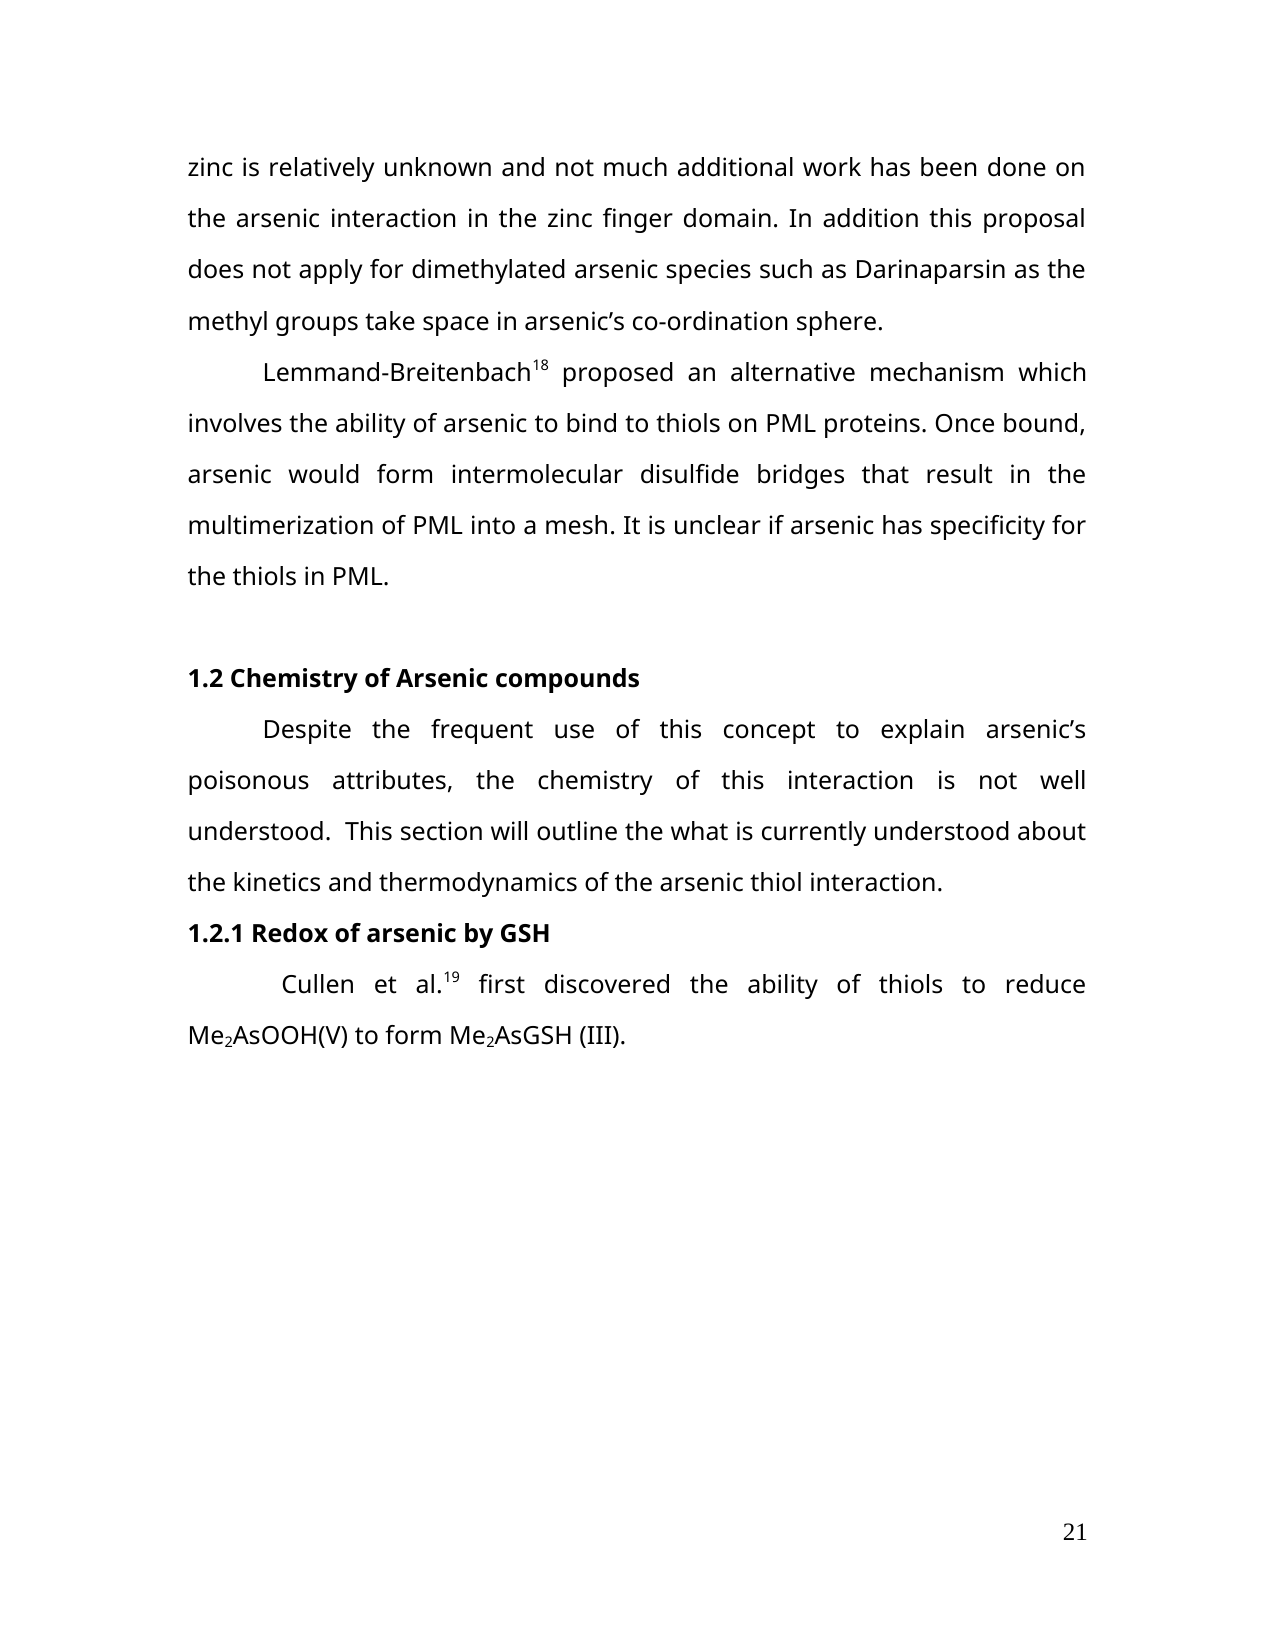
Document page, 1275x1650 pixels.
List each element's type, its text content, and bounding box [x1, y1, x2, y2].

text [187, 150, 1087, 337]
text Cullen et al.19 first discovered the ability of thiols to reduce Me2AsOOH(V) to form Me2AsGSH (III). [187, 967, 1087, 1052]
subtitle 1.2.1 Redox of arsenic by GSH [187, 916, 1087, 950]
subtitle 1.2 Chemistry of Arsenic compounds [187, 660, 1087, 694]
text Despite the frequent use of this concept to explain arsenic’s poisonous attributes, the chemistry of this interaction is not well understood. This section will outline the what is currently understood about the kinetics and thermodynamics of the arsenic thiol interaction. [187, 711, 1087, 899]
text Lemmand-Breitenbach18 proposed an alternative mechanism which involves the ability of arsenic to bind to thiols on PML proteins. Once bound, arsenic would form intermolecular disulfide bridges that result in the multimerization of PML into a mesh. It is unclear if arsenic has specificity for the thiols in PML. [187, 354, 1087, 592]
